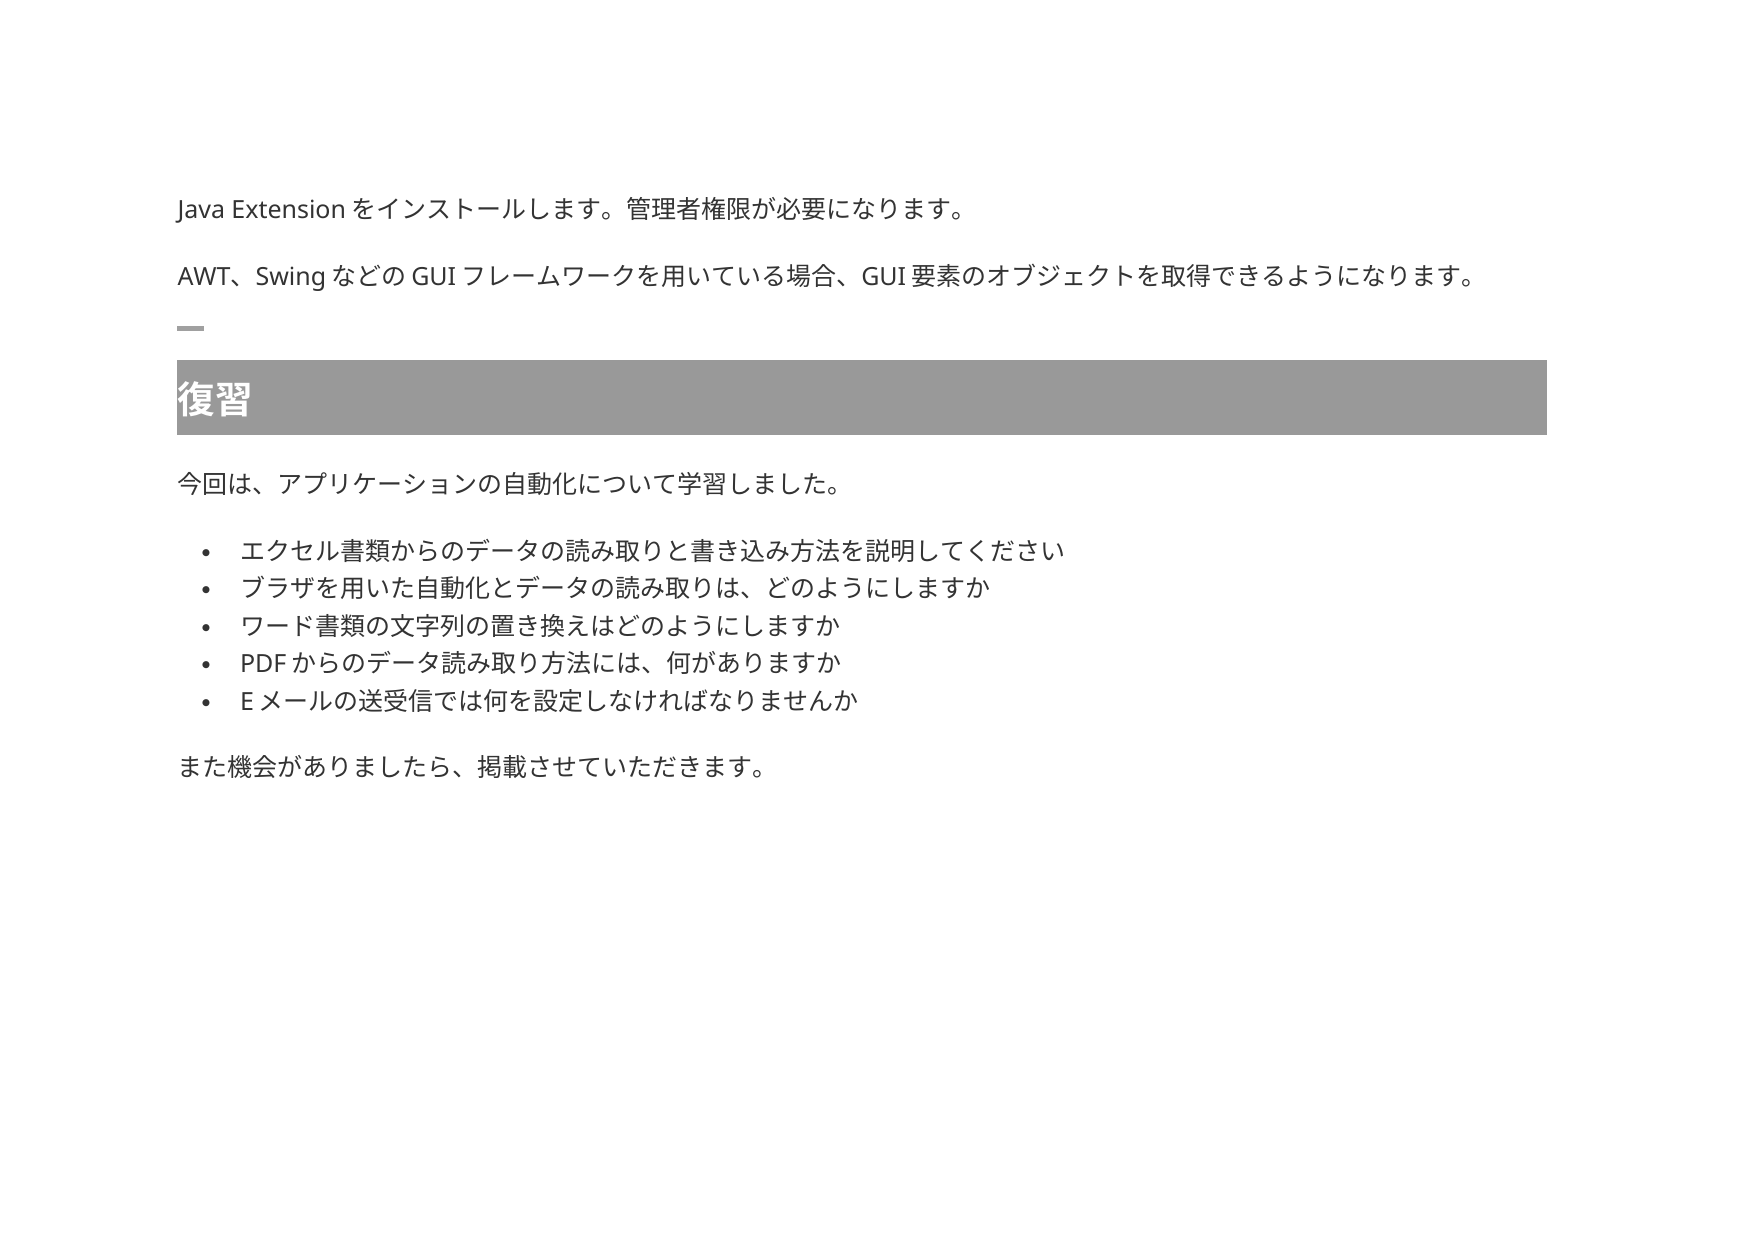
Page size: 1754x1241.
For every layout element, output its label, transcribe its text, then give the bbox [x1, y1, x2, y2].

list エクセル書類からのデータの読み取りと書き込み方法を説明してください [202, 531, 1547, 568]
text 復習 [177, 360, 1547, 435]
text 今回は、アプリケーションの自動化について学習しました。 [177, 464, 1547, 501]
list ブラザを用いた自動化とデータの読み取りは、どのようにしますか [202, 568, 1547, 606]
text また機会がありましたら、掲載させていただきます。 [177, 747, 1547, 785]
list PDFからのデータ読み取り方法には、何がありますか [202, 643, 1547, 681]
text Java Extensionをインストールします。管理者権限が必要になります。 [177, 189, 1547, 226]
text AWT、SwingなどのGUIフレームワークを用いている場合、GUI要素のオブジェクトを取得できるようになります。 [177, 256, 1547, 293]
list Eメールの送受信では何を設定しなければなりませんか [202, 681, 1547, 718]
list ワード書類の文字列の置き換えはどのようにしますか [202, 606, 1547, 643]
